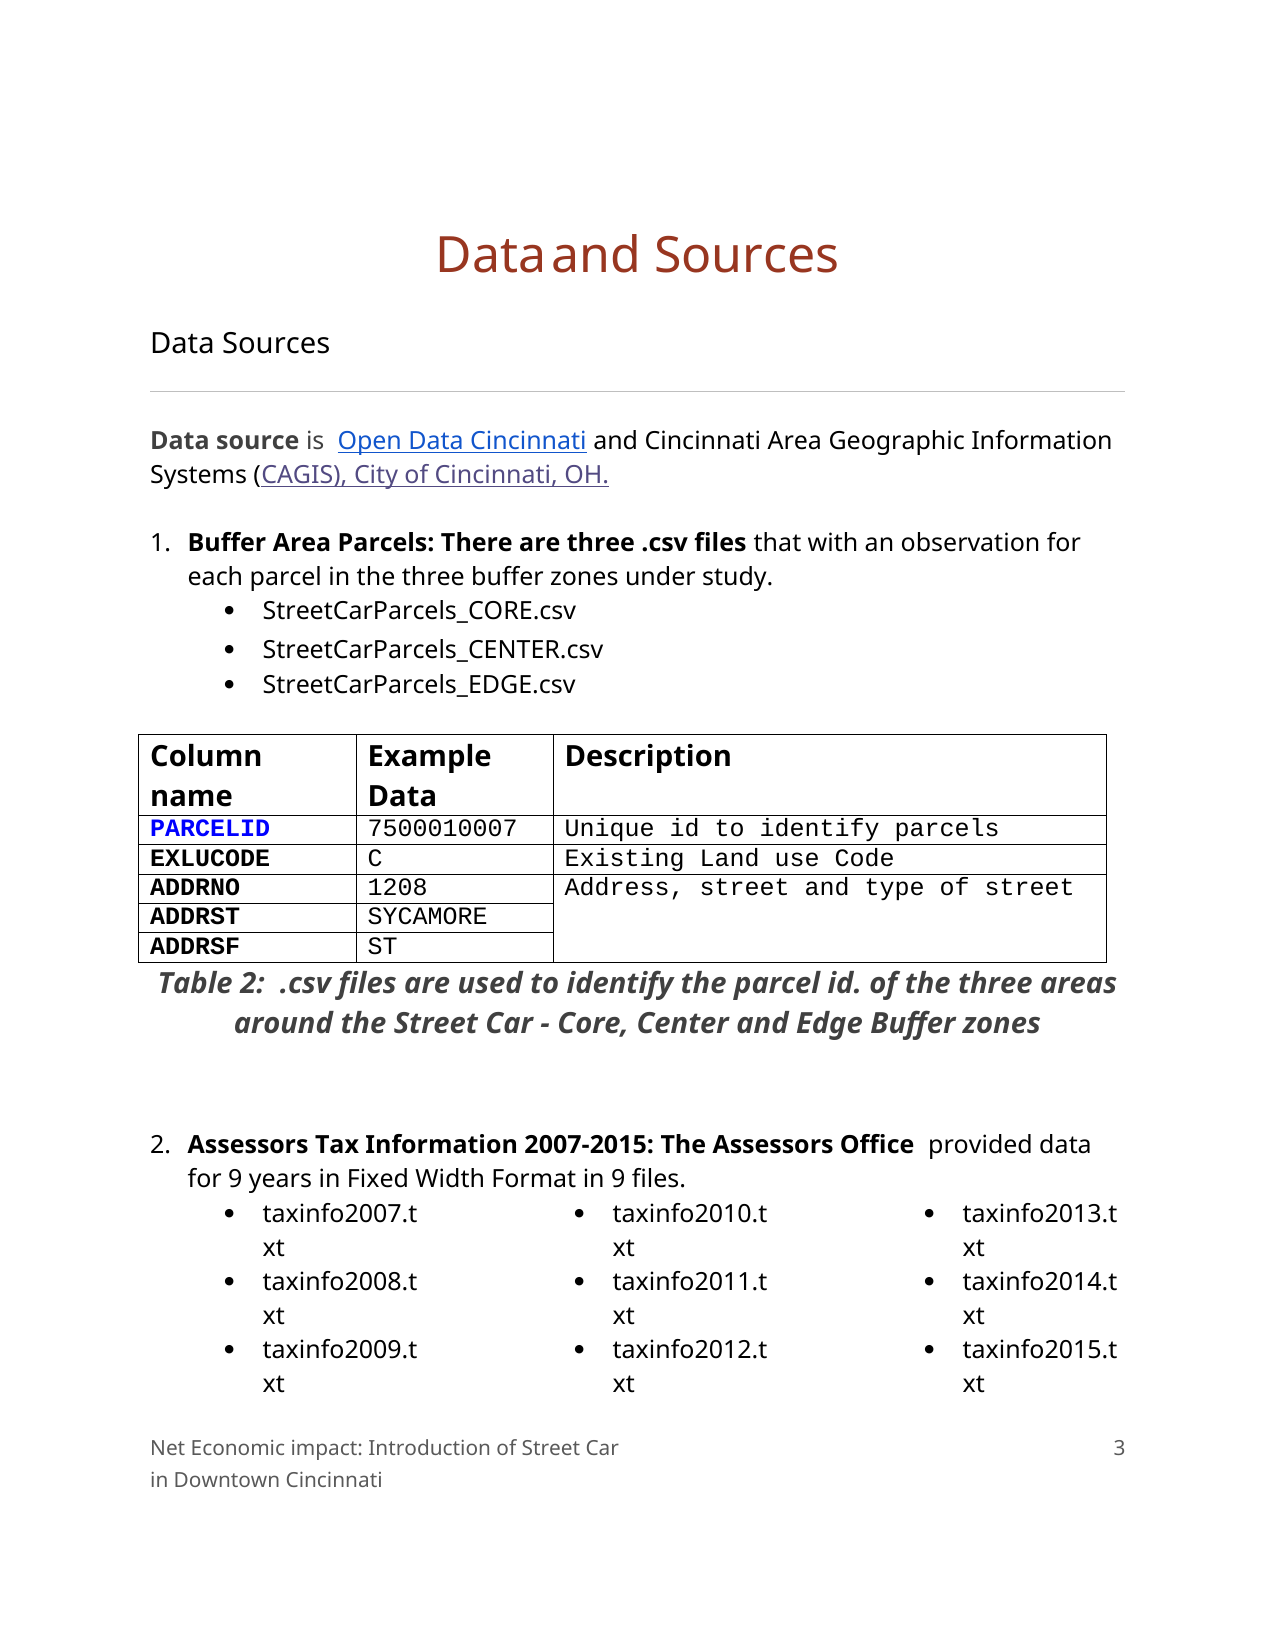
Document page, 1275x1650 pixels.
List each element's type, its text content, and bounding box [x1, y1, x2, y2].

table_cell ST [357, 933, 553, 962]
table_header Description [554, 735, 1106, 815]
list StreetCarParcels_EDGE.csv [225, 666, 1125, 700]
table_cell ADDRST [139, 904, 356, 932]
list taxinfo2013.txt [925, 1195, 1125, 1263]
table_cell 1208 [357, 875, 553, 903]
list StreetCarParcels_CORE.csv [225, 593, 1125, 627]
list taxinfo2015.txt [925, 1331, 1125, 1399]
table_cell SYCAMORE [357, 904, 553, 932]
text Table 2: .csv files are used to identify the parcel id. of the three areas around the Street Car - Core, Center and Edge Buffer zones [150, 963, 1125, 1042]
list taxinfo2011.txt [575, 1263, 775, 1331]
table_cell Existing Land use Code [554, 845, 1106, 873]
list taxinfo2008.txt [225, 1263, 425, 1331]
table_cell ADDRNO [139, 875, 356, 903]
list taxinfo2007.txt [225, 1195, 425, 1263]
table_cell EXLUCODE [139, 845, 356, 873]
list StreetCarParcels_CENTER.csv [225, 632, 1125, 666]
subtitle Data Sources [150, 322, 1125, 391]
subtitle Data and Sources [150, 219, 1125, 287]
text Data source is Open Data Cincinnati and Cincinnati Area Geographic Information Systems (CAGIS), City of Cincinnati, OH. [150, 423, 1125, 491]
list Assessors Tax Information 2007-2015: The Assessors Office provided data for 9 years in Fixed Width Format in 9 files. [150, 1127, 1125, 1195]
list taxinfo2009.txt [225, 1331, 425, 1399]
table_cell ADDRSF [139, 933, 356, 962]
table_cell 7500010007 [357, 816, 553, 844]
table_header Column name [139, 735, 356, 815]
table_cell C [357, 845, 553, 873]
table_cell Address, street and type of street [554, 875, 1106, 962]
table_cell PARCELID [139, 816, 356, 844]
table_cell Unique id to identify parcels [554, 816, 1106, 844]
list taxinfo2010.txt [575, 1195, 775, 1263]
table_header Example Data [357, 735, 553, 815]
list Buffer Area Parcels: There are three .csv files that with an observation for each parcel in the three buffer zones under study. [150, 525, 1125, 593]
list taxinfo2012.txt [575, 1331, 775, 1399]
list taxinfo2014.txt [925, 1263, 1125, 1331]
